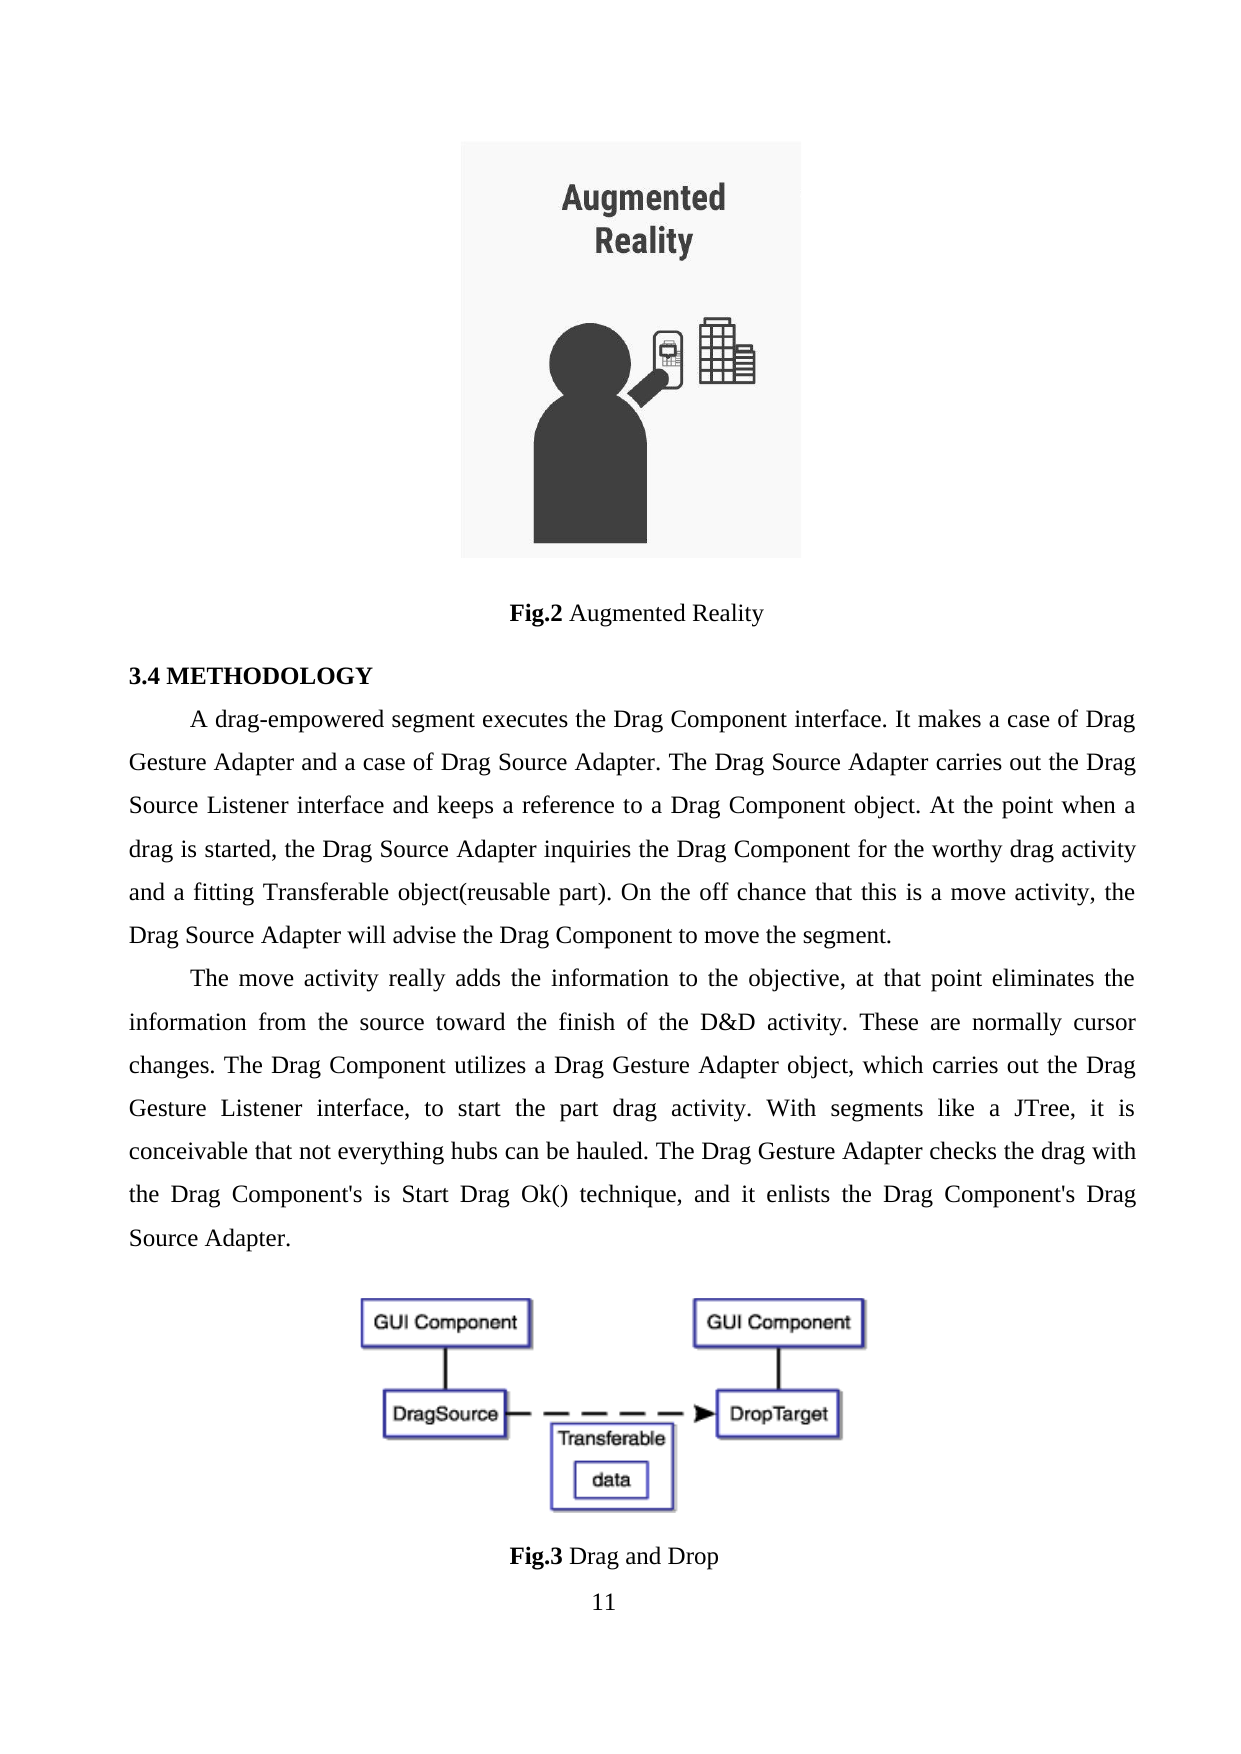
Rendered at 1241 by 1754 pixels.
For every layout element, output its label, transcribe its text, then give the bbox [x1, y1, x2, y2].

text Fig.2 Augmented Reality [141, 587, 1090, 630]
text Fig.3 Drag and Drop [141, 1541, 1196, 1570]
picture [360, 1298, 868, 1513]
text The move activity really adds the information to the objective, at that point eliminates the information from the source toward the finish of the D&D activity. These are normally cursor changes. The Drag Component utilizes a Drag Gesture Adapter object, which carries out the Drag Gesture Listener interface, to start the part drag activity. With segments like a JTree, it is conceivable that not everything hubs can be hauled. The Drag Gesture Adapter checks the drag with the Drag Component's is Start Drag Ok() technique, and it enlists the Drag Component's Drag Source Adapter. [129, 952, 1137, 1255]
text A drag-empowered segment executes the Drag Component interface. It makes a case of Drag Gesture Adapter and a case of Drag Source Adapter. The Drag Source Adapter carries out the Drag Source Listener interface and keeps a reference to a Drag Component object. At the point when a drag is started, the Drag Source Adapter inquiries the Drag Component for the worthy drag activity and a fitting Transferable object(reusable part). On the off chance that this is a move activity, the Drag Source Adapter will advise the Drag Component to move the segment. [129, 693, 1137, 952]
text 3.4 METHODOLOGY [129, 649, 1137, 693]
picture [460, 141, 802, 558]
